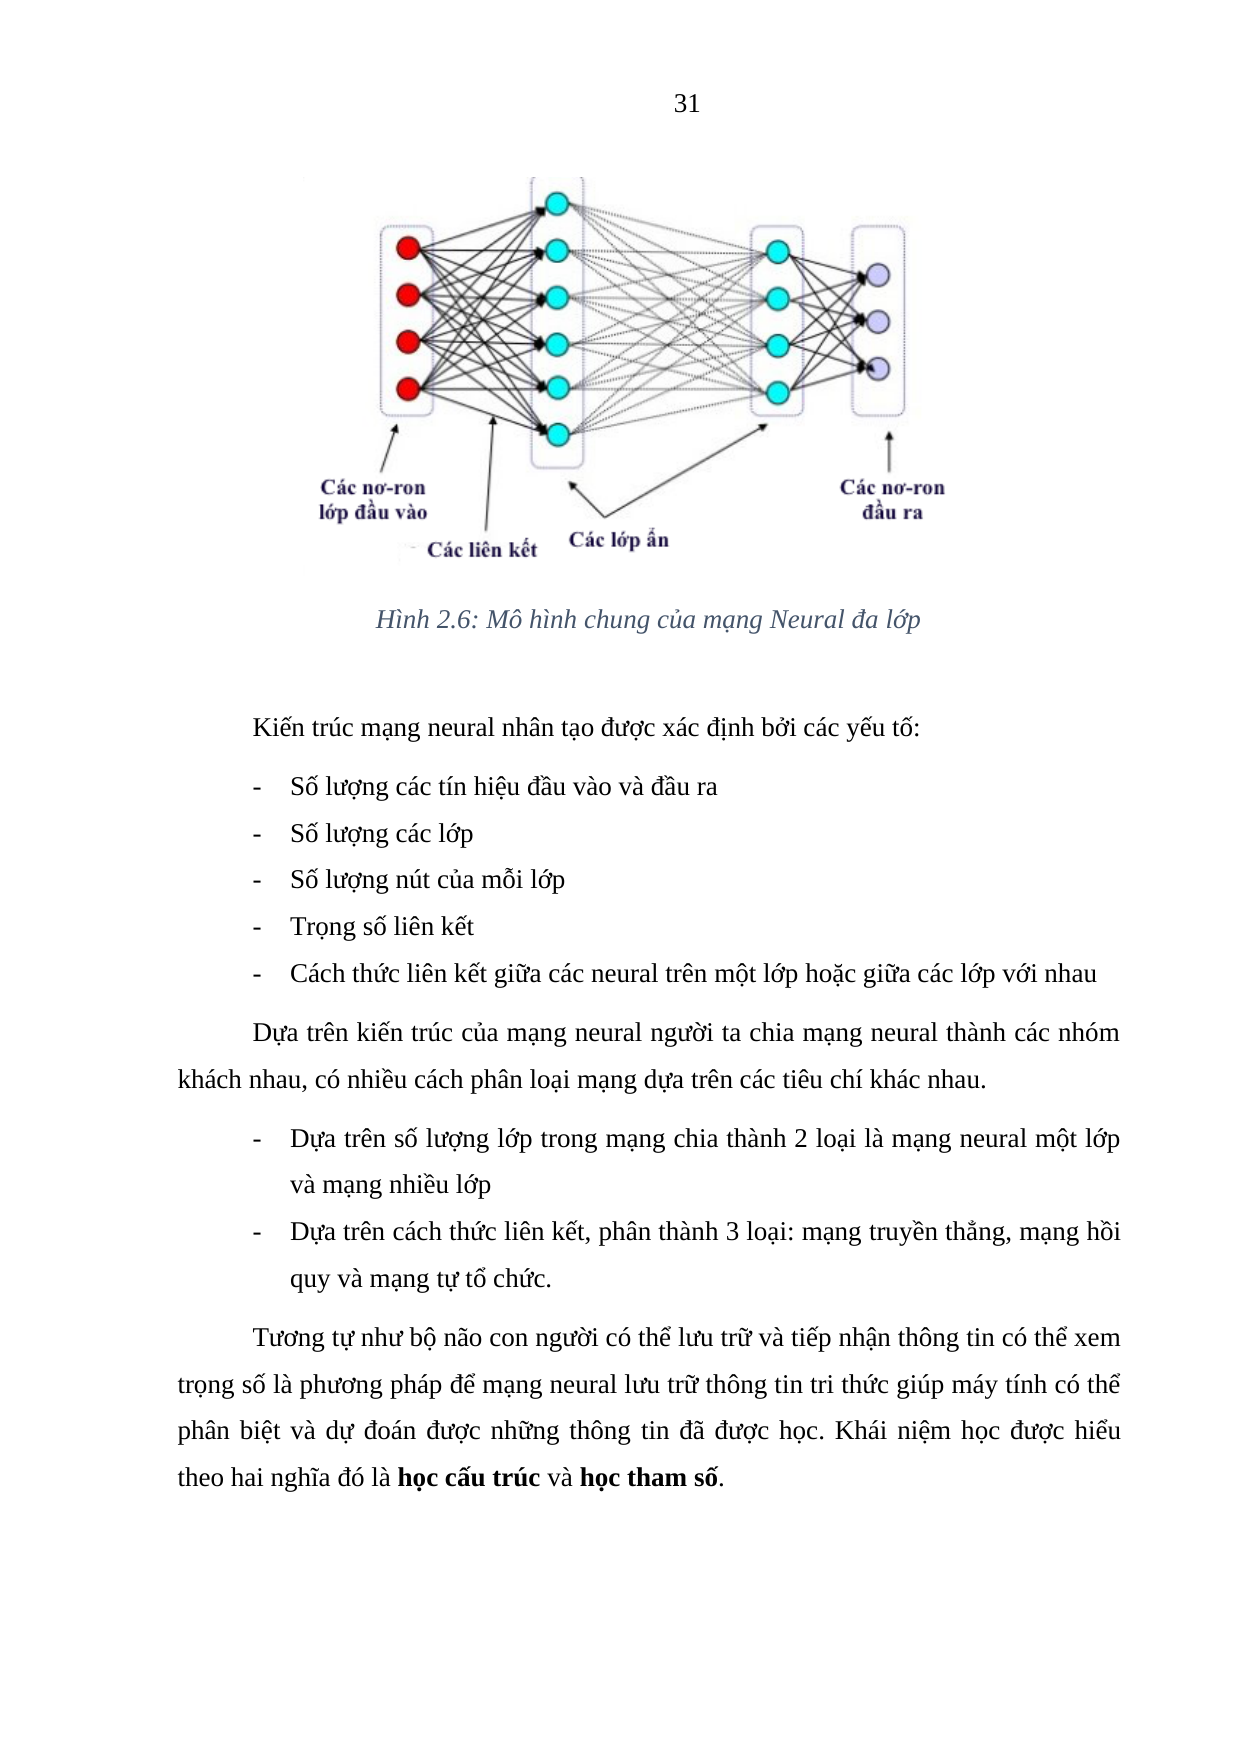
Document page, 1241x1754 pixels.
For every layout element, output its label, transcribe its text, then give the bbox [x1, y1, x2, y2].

list Dựa trên cách thức liên kết, phân thành 3 loại: mạng truyền thẳng, mạng hồi quy và mạng tự tổ chức. [252, 1215, 1122, 1293]
text Kiến trúc mạng neural nhân tạo được xác định bởi các yếu tố: [177, 711, 1122, 742]
list Số lượng các tín hiệu đầu vào và đầu ra [252, 770, 1122, 801]
text Tương tự như bộ não con người có thể lưu trữ và tiếp nhận thông tin có thể xem trọng số là phương pháp để mạng neural lưu trữ thông tin tri thức giúp máy tính có thể phân biệt và dự đoán được những thông tin đã được học. Khái niệm học được hiểu theo hai nghĩa đó là học cấu trúc và học tham số. [177, 1321, 1122, 1492]
list Cách thức liên kết giữa các neural trên một lớp hoặc giữa các lớp với nhau [252, 957, 1122, 988]
list Trọng số liên kết [252, 910, 1122, 941]
list Số lượng các lớp [252, 817, 1122, 848]
text Dựa trên kiến trúc của mạng neural người ta chia mạng neural thành các nhóm khách nhau, có nhiều cách phân loại mạng dựa trên các tiêu chí khác nhau. [177, 1016, 1122, 1094]
list Số lượng nút của mỗi lớp [252, 864, 1122, 895]
list Dựa trên số lượng lớp trong mạng chia thành 2 loại là mạng neural một lớp và mạng nhiều lớp [252, 1122, 1122, 1200]
picture [303, 177, 997, 576]
